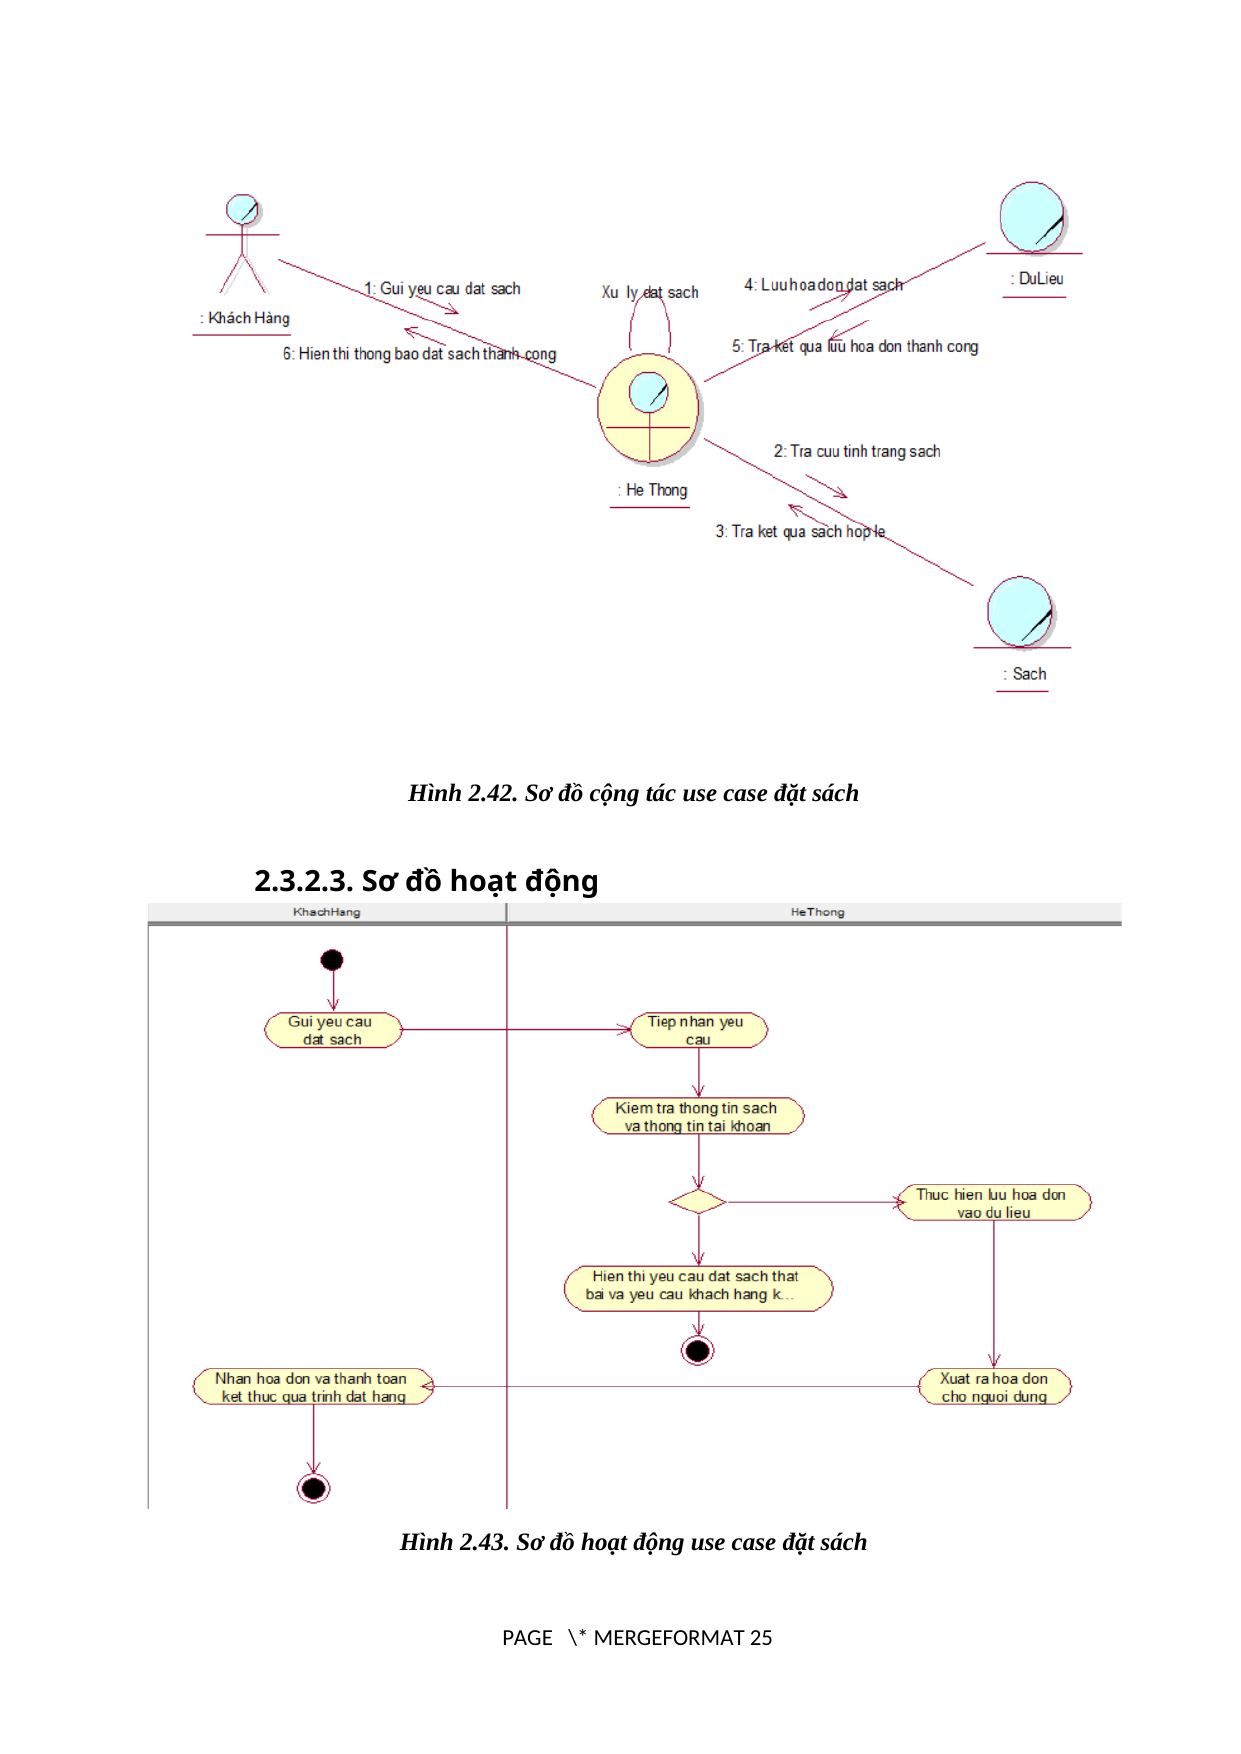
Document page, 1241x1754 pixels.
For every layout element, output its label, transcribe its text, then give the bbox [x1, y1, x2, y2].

picture [147, 118, 1123, 725]
text Hình 2.42. Sơ đồ cộng tác use case đặt sách [148, 778, 1122, 807]
subtitle Sơ đồ hoạt động [254, 861, 1122, 900]
picture [147, 903, 1122, 1509]
text Hình 2.43. Sơ đồ hoạt động use case đặt sách [148, 1527, 1122, 1556]
